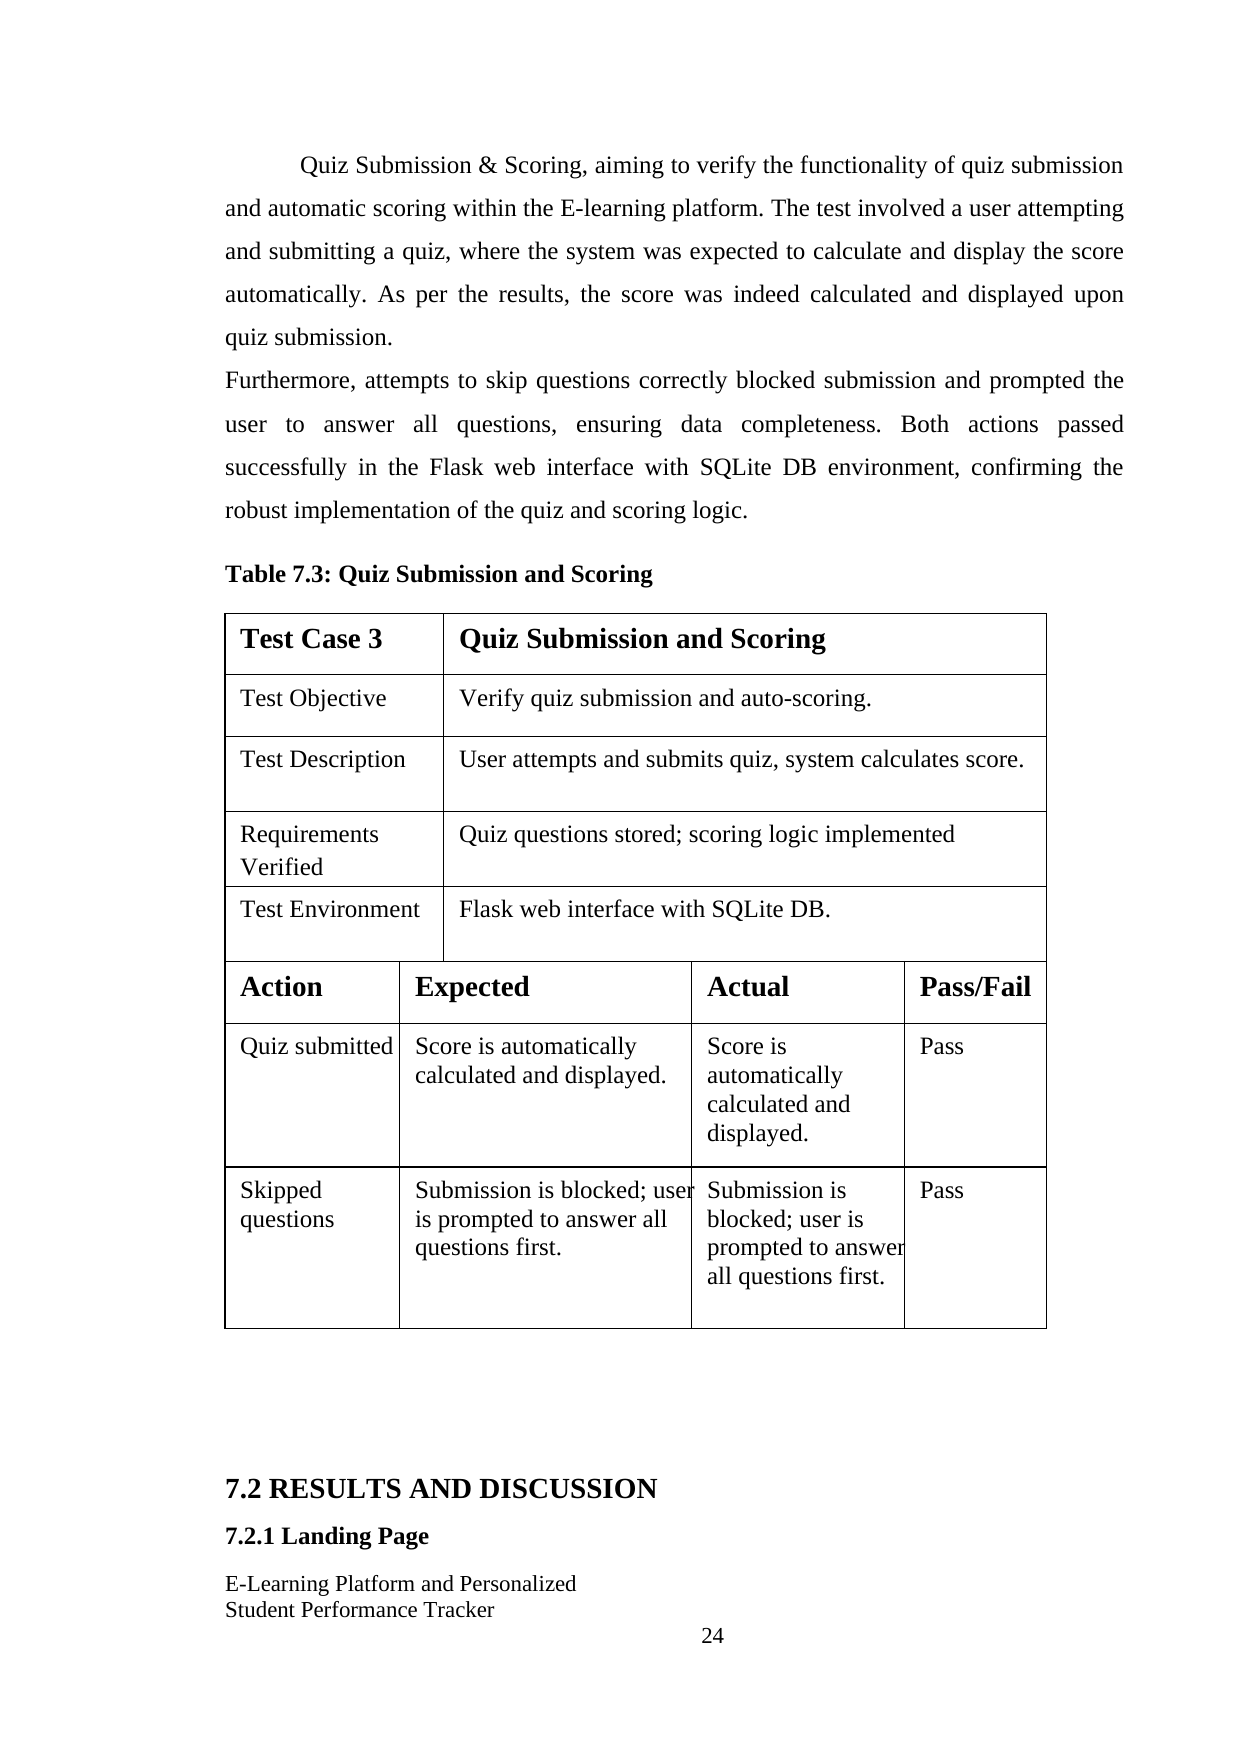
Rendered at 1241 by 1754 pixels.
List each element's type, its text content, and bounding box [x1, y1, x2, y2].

table_cell Submission is blocked; user is prompted to answer all questions first. [692, 1168, 904, 1327]
table_cell Test Description [226, 737, 443, 811]
table_cell Action [226, 962, 399, 1023]
text 7.2 RESULTS AND DISCUSSION [225, 1471, 1125, 1504]
text Table 7.3: Quiz Submission and Scoring [225, 559, 1125, 588]
table_cell Expected [400, 962, 691, 1023]
table_cell Submission is blocked; user is prompted to answer all questions first. [400, 1168, 691, 1327]
table_cell Quiz submitted [226, 1024, 399, 1166]
table_cell Pass [905, 1024, 1046, 1166]
table_cell Pass/Fail [905, 962, 1046, 1023]
table_cell User attempts and submits quiz, system calculates score. [444, 737, 1046, 811]
table_header Test Case 3 [226, 614, 443, 674]
table_cell Test Environment [226, 887, 443, 961]
table_cell Verify quiz submission and auto-scoring. [444, 675, 1046, 736]
table_cell Score is automatically calculated and displayed. [692, 1024, 904, 1166]
text Quiz Submission & Scoring, aiming to verify the functionality of quiz submission and automatic scoring within the E-learning platform. The test involved a user attempting and submitting a quiz, where the system was expected to calculate and display the score automatically. As per the results, the score was indeed calculated and displayed upon quiz submission. [225, 150, 1125, 351]
table_cell Pass [905, 1168, 1046, 1327]
text Furthermore, attempts to skip questions correctly blocked submission and prompted the user to answer all questions, ensuring data completeness. Both actions passed successfully in the Flask web interface with SQLite DB environment, confirming the robust implementation of the quiz and scoring logic. [225, 366, 1125, 524]
table_cell Test Objective [226, 675, 443, 736]
table_cell Skipped questions [226, 1168, 399, 1327]
table_cell Flask web interface with SQLite DB. [444, 887, 1046, 961]
table_cell Score is automatically calculated and displayed. [400, 1024, 691, 1166]
table_header Quiz Submission and Scoring [444, 614, 1046, 674]
table_cell Requirements Verified [226, 812, 443, 886]
table_cell Actual [692, 962, 904, 1023]
table_cell Quiz questions stored; scoring logic implemented [444, 812, 1046, 886]
text 7.2.1 Landing Page [225, 1521, 1125, 1550]
